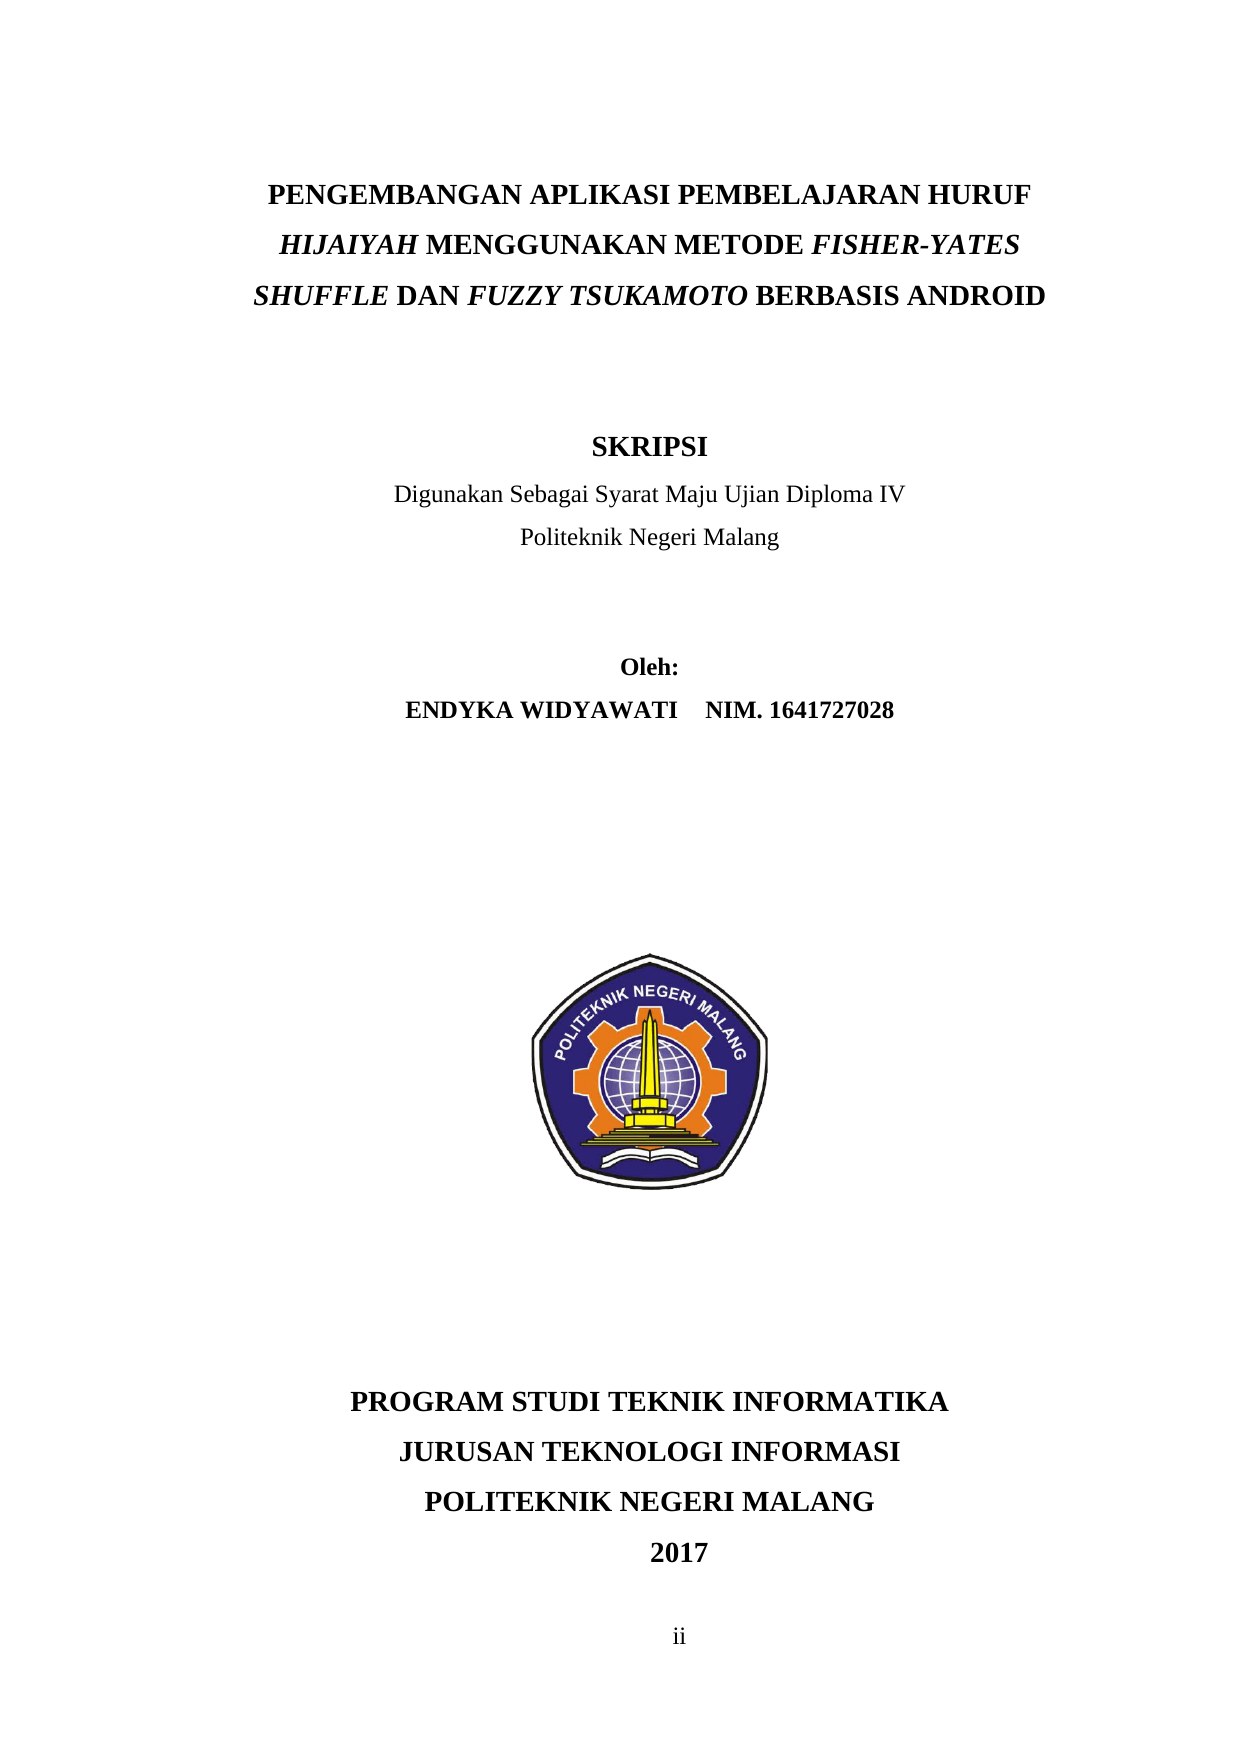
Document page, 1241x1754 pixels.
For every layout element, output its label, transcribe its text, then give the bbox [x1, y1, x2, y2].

text JURUSAN TEKNOLOGI INFORMASI [236, 1434, 1063, 1468]
text SKRIPSI [236, 429, 1063, 462]
text Digunakan Sebagai Syarat Maju Ujian Diploma IV [236, 479, 1063, 508]
text 2017 [236, 1535, 1063, 1568]
text Politeknik Negeri Malang [236, 522, 1063, 551]
text POLITEKNIK NEGERI MALANG [236, 1484, 1063, 1518]
text PENGEMBANGAN APLIKASI PEMBELAJARAN HURUF HIJAIYAH MENGGUNAKAN METODE FISHER-YATES SHUFFLE DAN FUZZY TSUKAMOTO BERBASIS ANDROID [236, 177, 1063, 311]
picture [531, 953, 768, 1190]
text PROGRAM STUDI TEKNIK INFORMATIKA [236, 1384, 1063, 1417]
text Oleh: [236, 652, 1063, 680]
text ENDYKA WIDYAWATI NIM. 1641727028 [236, 695, 1063, 723]
